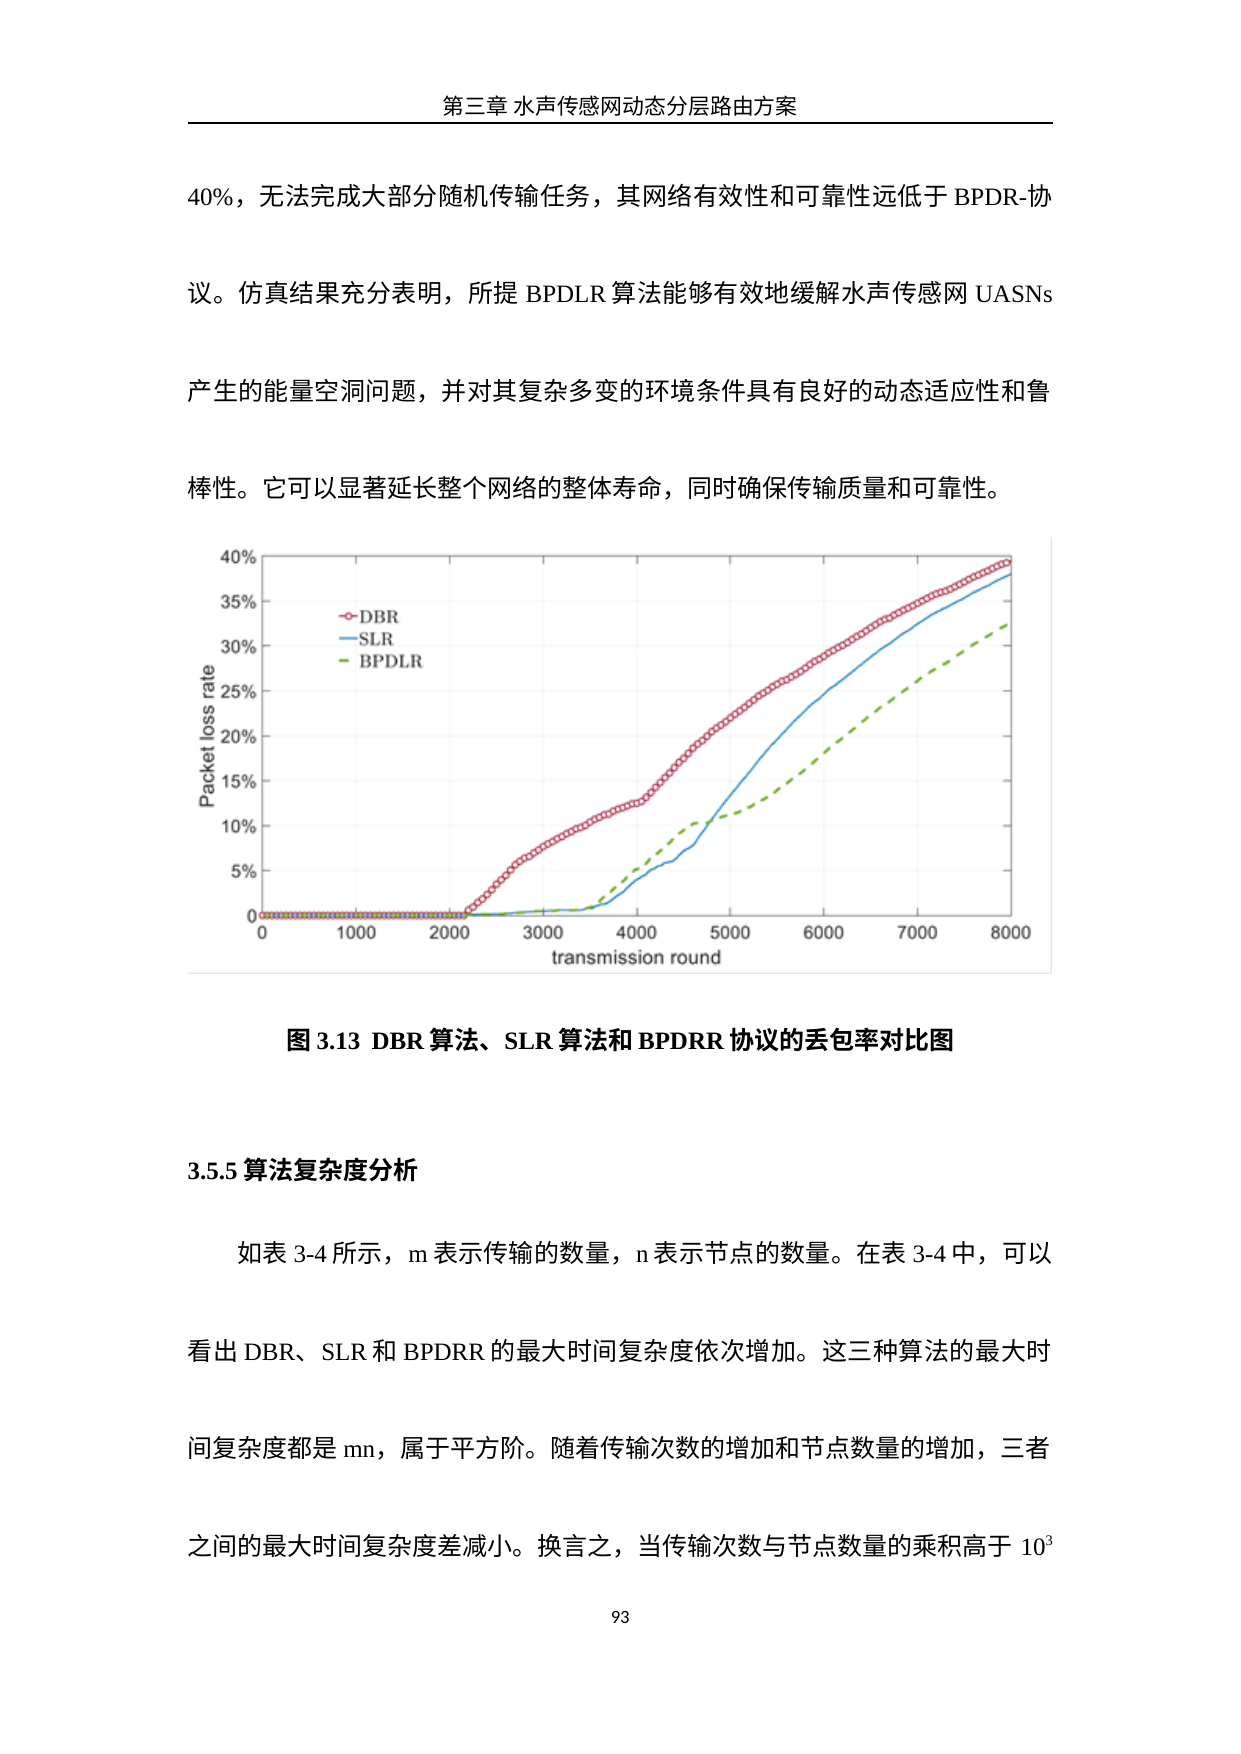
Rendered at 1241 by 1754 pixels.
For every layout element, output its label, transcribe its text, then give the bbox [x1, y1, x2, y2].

text 3.5.5 算法复杂度分析 [187, 1136, 1053, 1201]
text 图3.13 DBR算法、SLR算法和BPDRR协议的丢包率对比图 [187, 1006, 1053, 1071]
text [187, 162, 1053, 519]
picture [188, 537, 1053, 975]
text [187, 1219, 1053, 1577]
